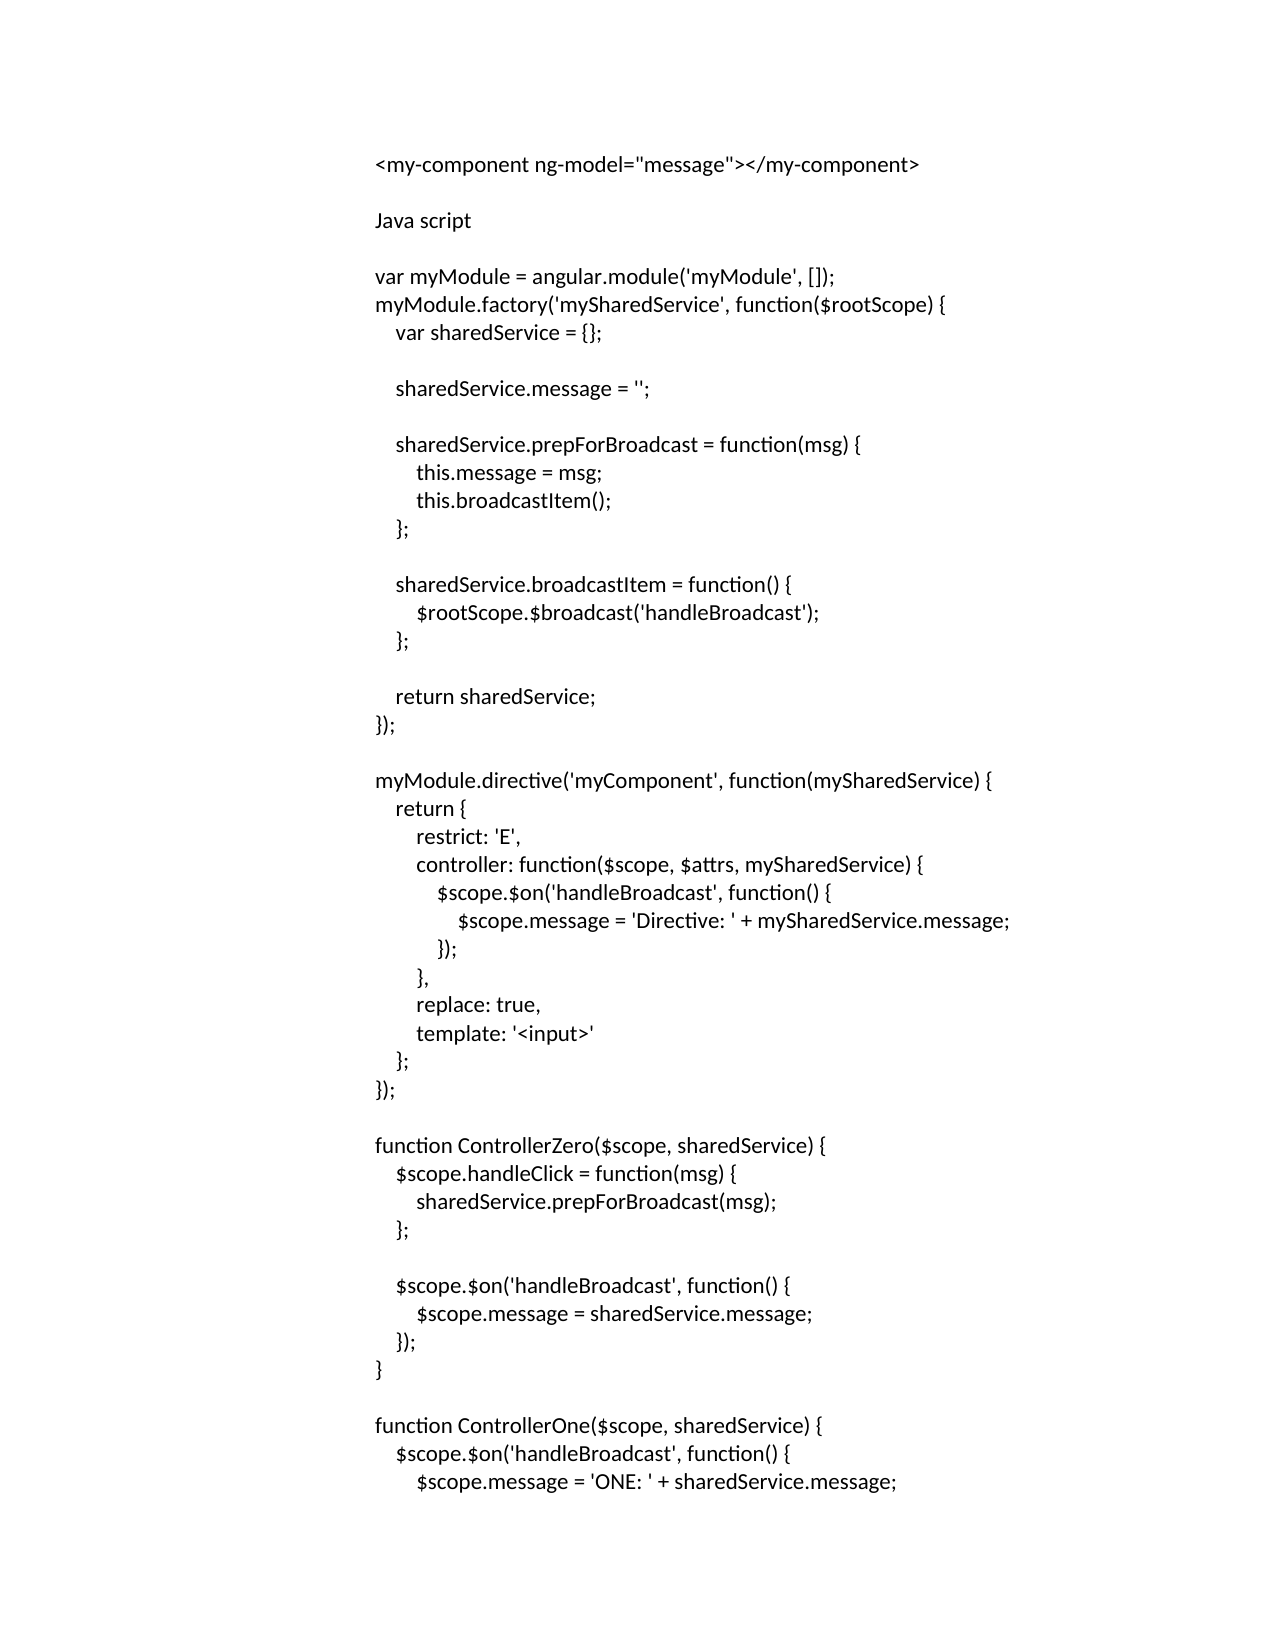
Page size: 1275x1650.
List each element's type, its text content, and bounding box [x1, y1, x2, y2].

text return { [300, 794, 1125, 822]
text function ControllerOne($scope, sharedService) { [300, 1411, 1125, 1439]
text }, [300, 963, 1125, 991]
text }); [300, 710, 1125, 738]
text }; [300, 626, 1125, 654]
text $scope.message = 'Directive: ' + mySharedService.message; [300, 907, 1125, 934]
text sharedService.message = ''; [300, 374, 1125, 402]
text }); [300, 1075, 1125, 1103]
text <my-component ng-model="message"></my-component> [300, 150, 1125, 178]
text sharedService.broadcastItem = function() { [300, 570, 1125, 598]
text sharedService.prepForBroadcast(msg); [300, 1187, 1125, 1215]
text template: '<input>' [300, 1019, 1125, 1047]
text var sharedService = {}; [300, 318, 1125, 346]
text sharedService.prepForBroadcast = function(msg) { [300, 430, 1125, 458]
text var myModule = angular.module('myModule', []); [300, 262, 1125, 290]
text replace: true, [300, 991, 1125, 1019]
text }; [300, 514, 1125, 542]
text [300, 1439, 1125, 1467]
text this.broadcastItem(); [300, 486, 1125, 514]
text $scope.message = 'ONE: ' + sharedService.message; [300, 1467, 1125, 1495]
text $scope.message = sharedService.message; [300, 1299, 1125, 1327]
text this.message = msg; [300, 458, 1125, 486]
text }; [300, 1047, 1125, 1075]
text myModule.directive('myComponent', function(mySharedService) { [300, 766, 1125, 794]
text }; [300, 1215, 1125, 1243]
text $scope.$on('handleBroadcast', function() { [300, 878, 1125, 907]
text }); [300, 934, 1125, 963]
text $scope.$on('handleBroadcast', function() { [300, 1271, 1125, 1299]
text }); [300, 1327, 1125, 1355]
text $rootScope.$broadcast('handleBroadcast'); [300, 598, 1125, 626]
text return sharedService; [300, 682, 1125, 710]
text controller: function($scope, $attrs, mySharedService) { [300, 851, 1125, 878]
text myModule.factory('mySharedService', function($rootScope) { [300, 290, 1125, 318]
text $scope.handleClick = function(msg) { [300, 1159, 1125, 1187]
text restrict: 'E', [300, 822, 1125, 851]
text } [300, 1355, 1125, 1383]
text Java script [300, 206, 1125, 234]
text function ControllerZero($scope, sharedService) { [300, 1131, 1125, 1159]
